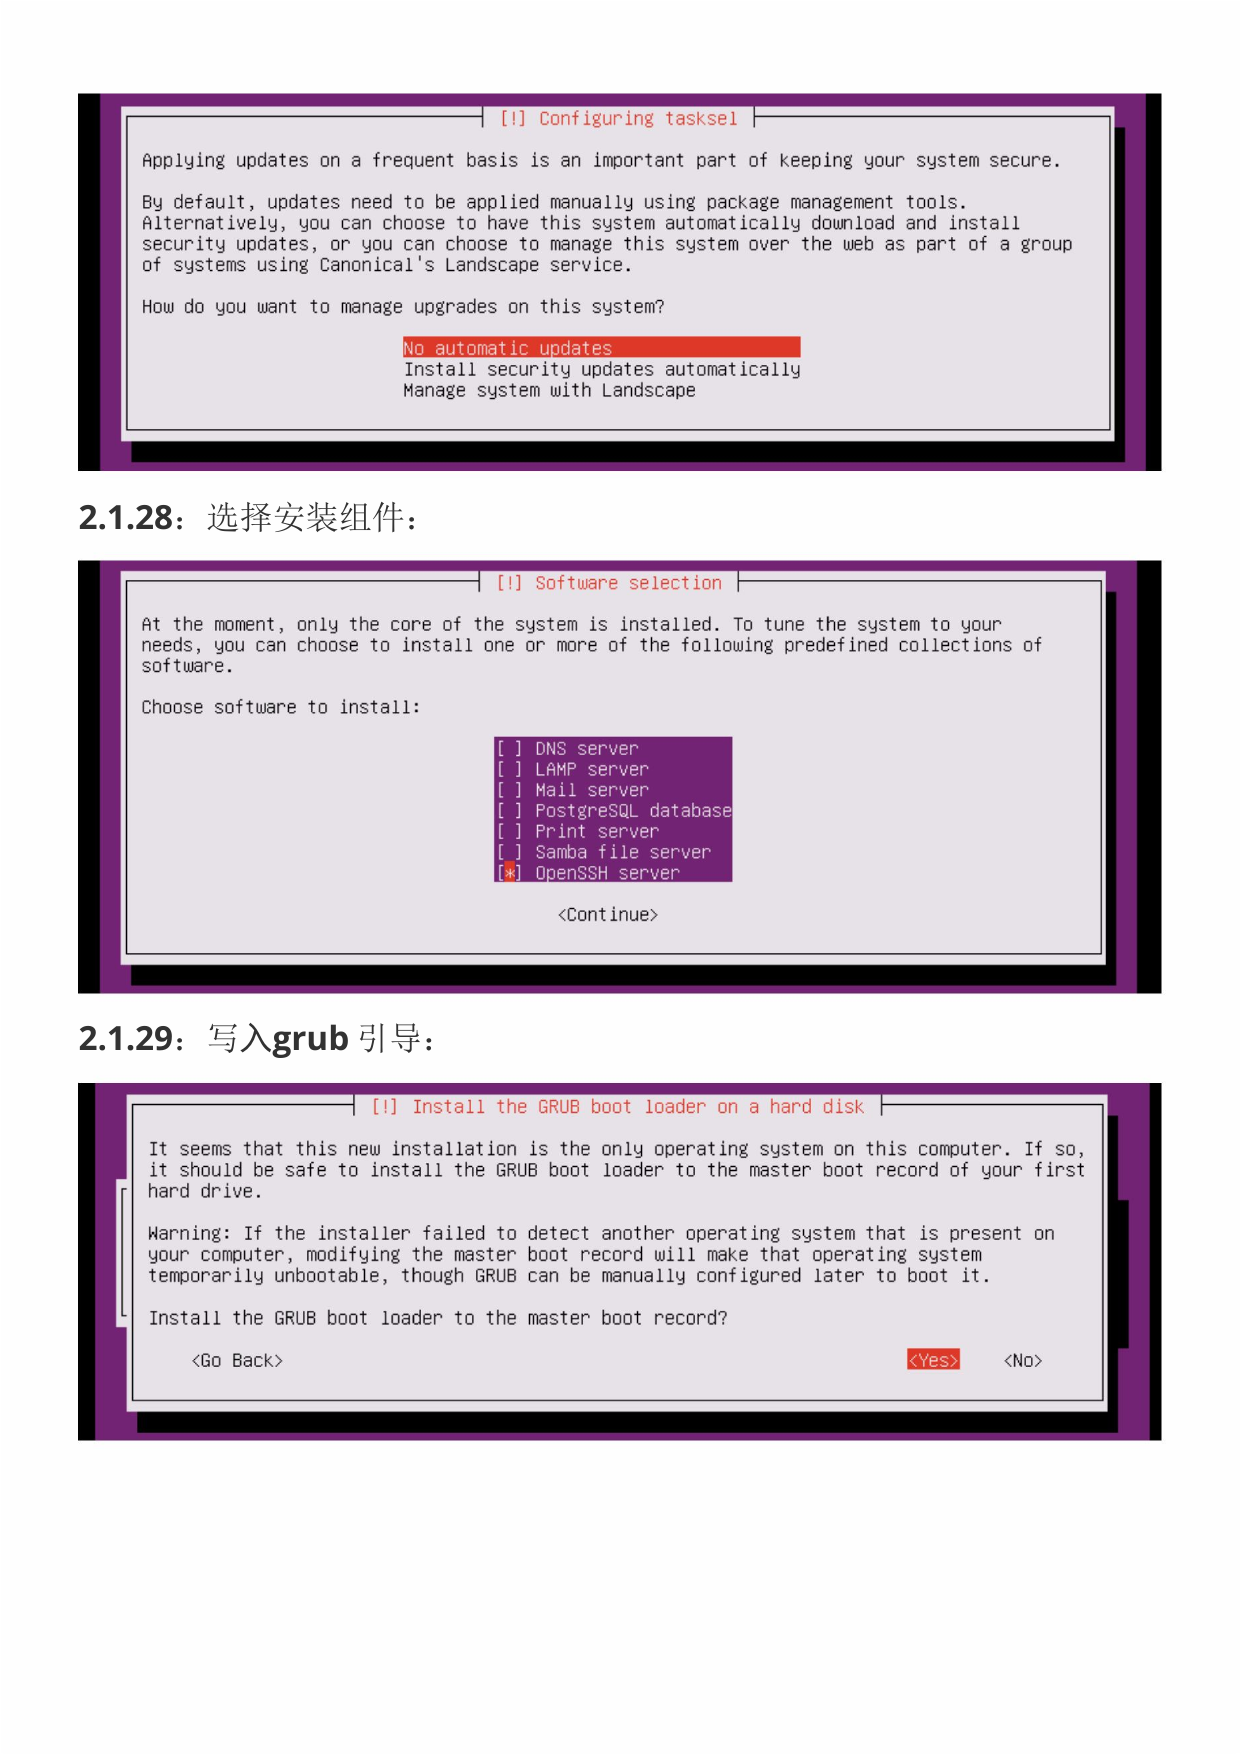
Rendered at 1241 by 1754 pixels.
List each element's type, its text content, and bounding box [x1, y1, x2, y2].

picture [0, 0, 1241, 1754]
list 2.1.29：写⼊grub引导： [78, 1014, 1230, 1060]
list 2.1.28：选择安装组件： [78, 492, 1230, 538]
